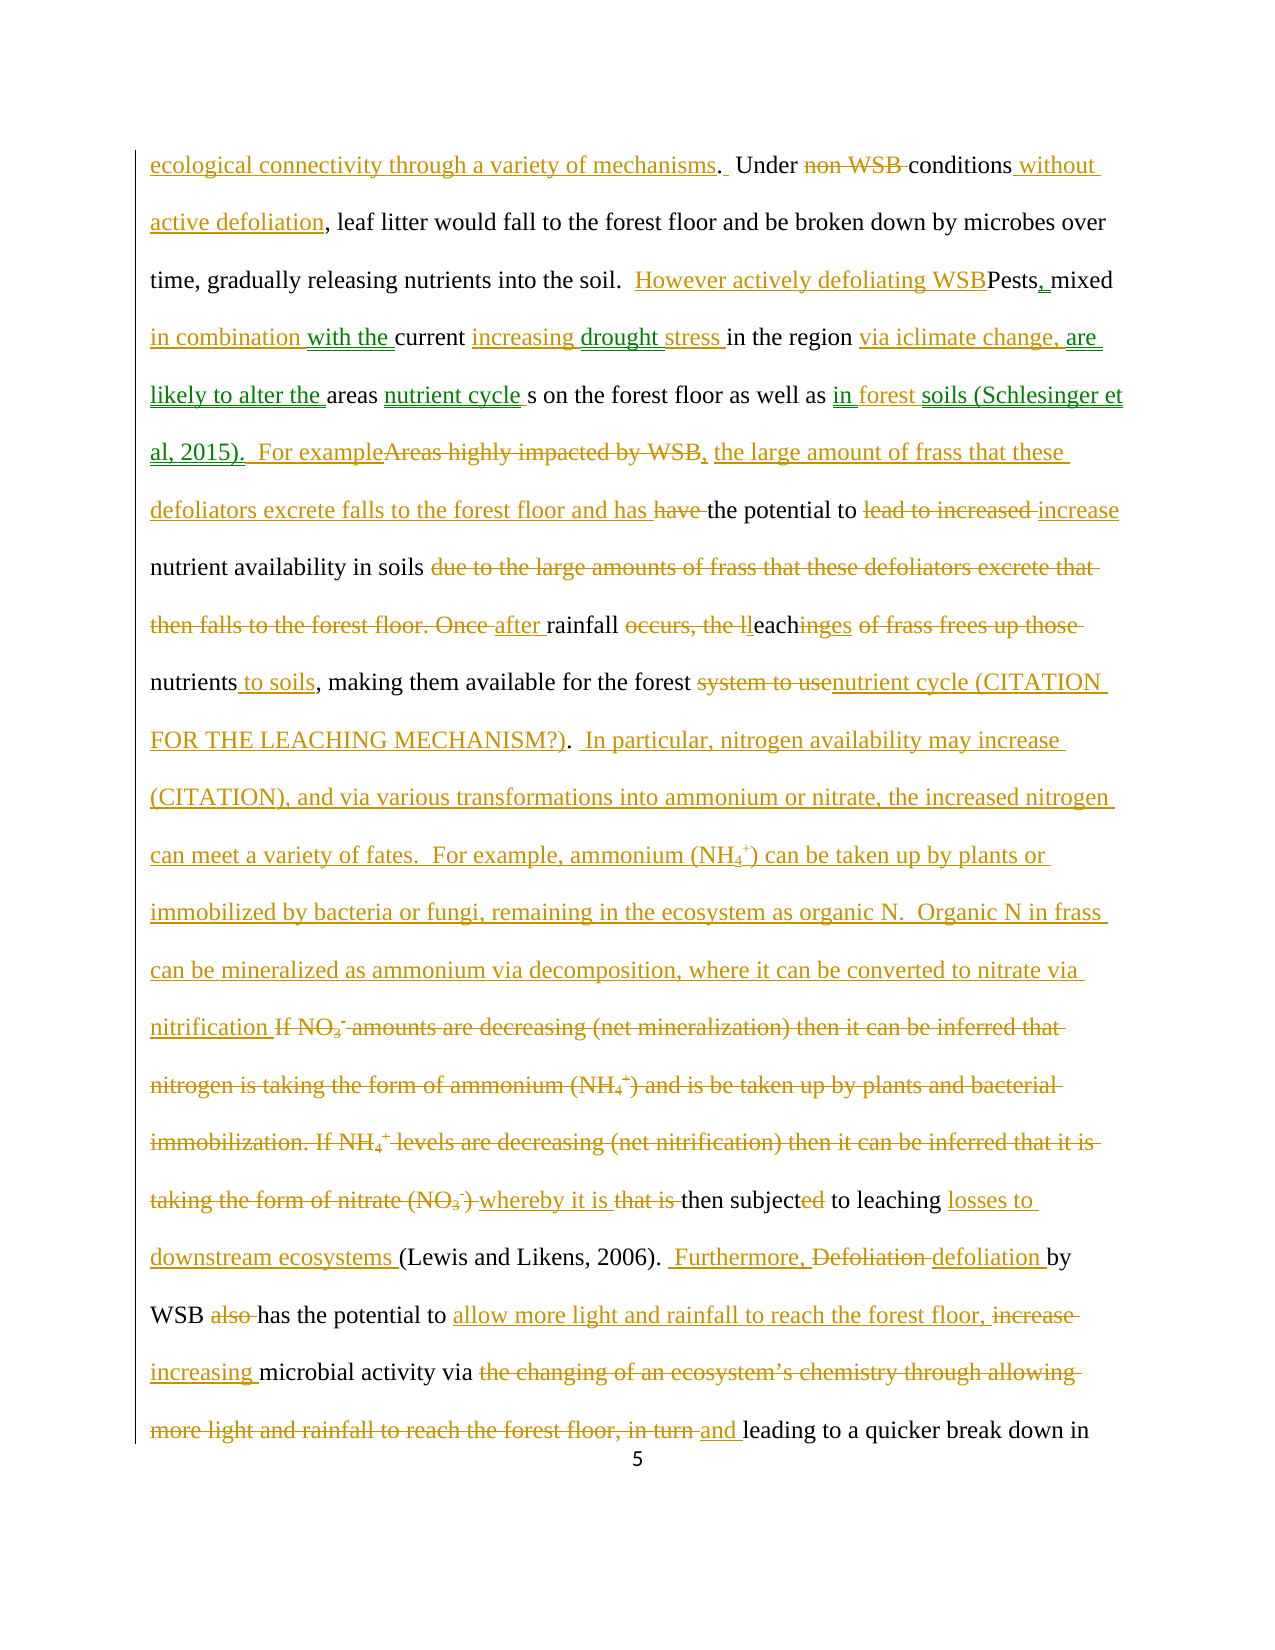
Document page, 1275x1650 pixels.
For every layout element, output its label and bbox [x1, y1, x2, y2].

text [150, 150, 1125, 1444]
